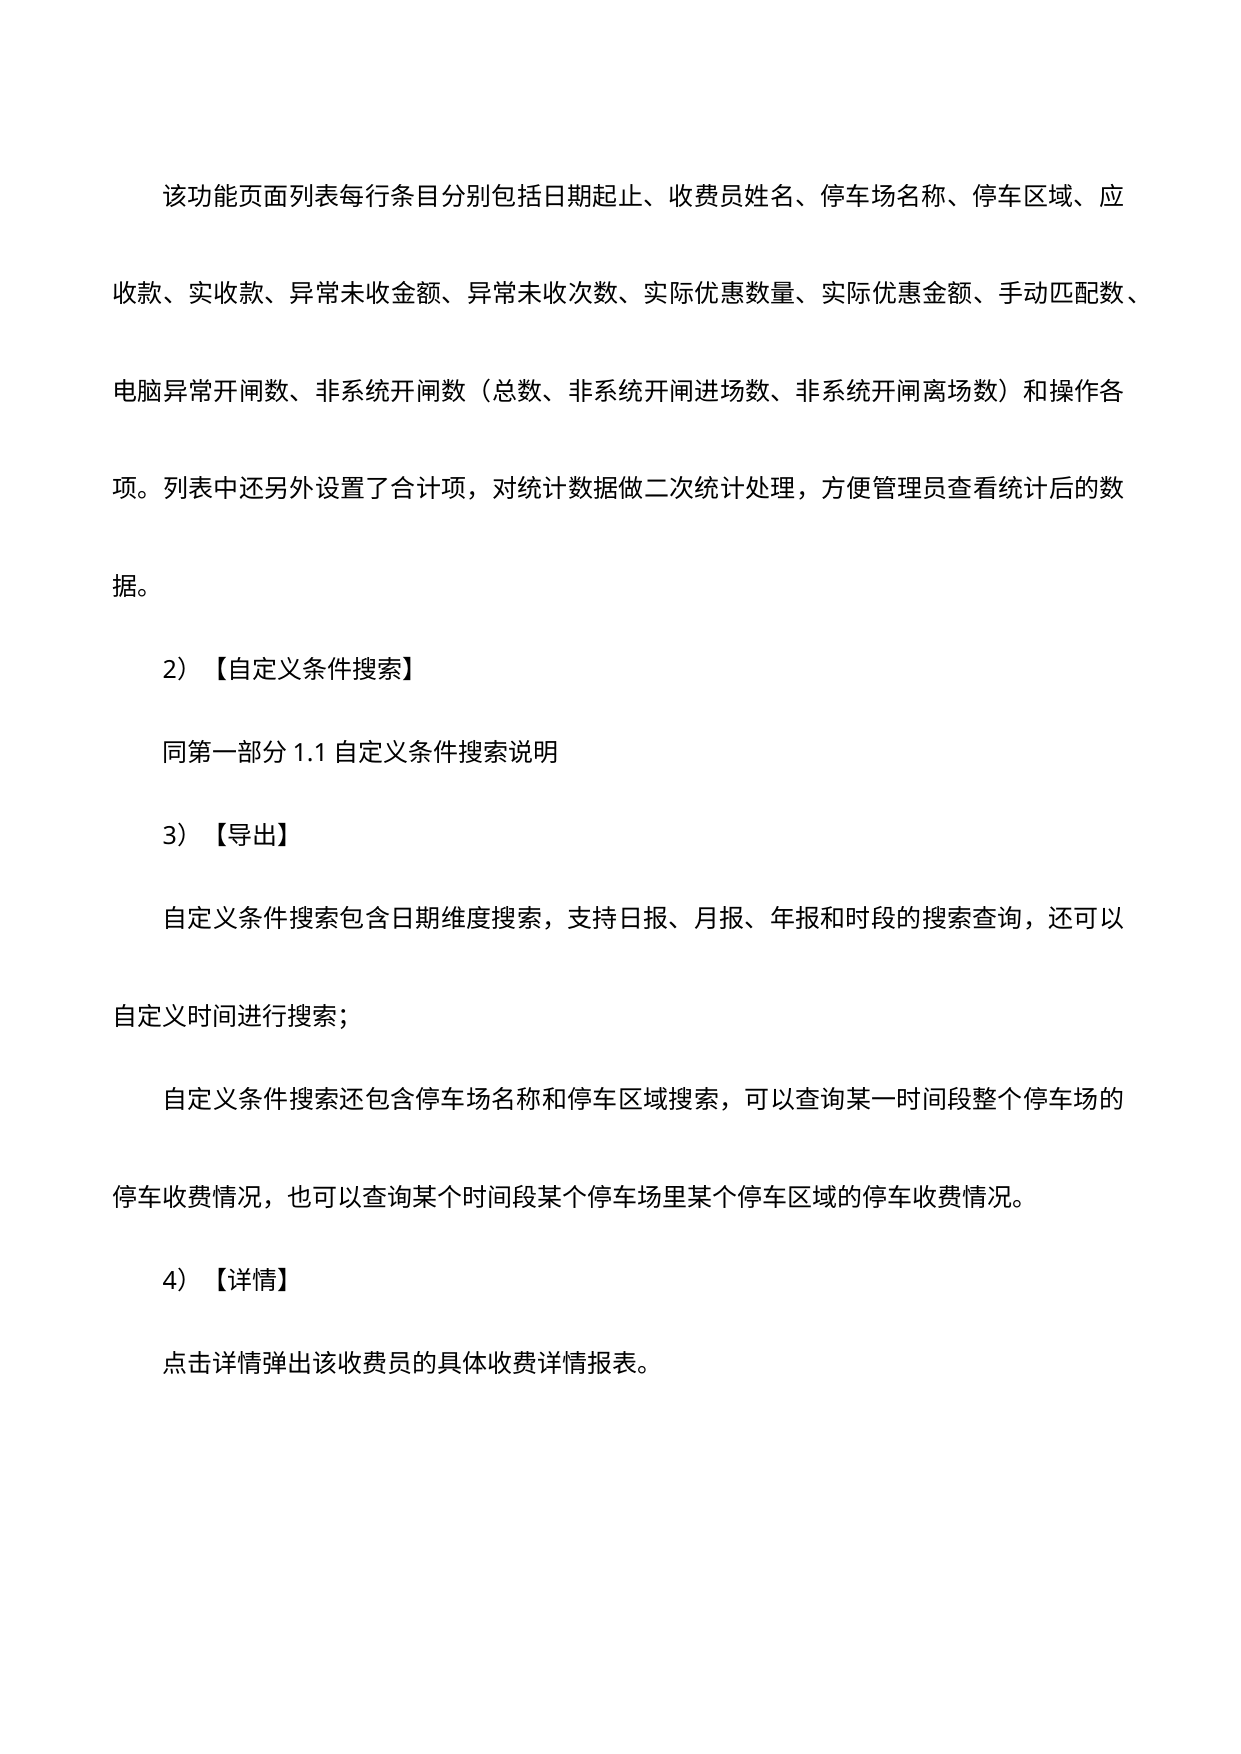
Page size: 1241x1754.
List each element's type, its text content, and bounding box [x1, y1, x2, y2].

list 该功能页面列表每行条目分别包括日期起止、收费员姓名、停车场名称、停车区域、应收款、实收款、异常未收金额、异常未收次数、实际优惠数量、实际优惠金额、手动匹配数、电脑异常开闸数、非系统开闸数（总数、非系统开闸进场数、非系统开闸离场数）和操作各项。列表中还另外设置了合计项，对统计数据做二次统计处理，方便管理员查看统计后的数据。 [112, 162, 1128, 617]
list 自定义条件搜索包含日期维度搜索，支持日报、月报、年报和时段的搜索查询，还可以自定义时间进行搜索； [112, 884, 1128, 1047]
list 同第一部分1.1自定义条件搜索说明 [112, 718, 1128, 783]
list 4）【详情】 [112, 1246, 1128, 1311]
list 自定义条件搜索还包含停车场名称和停车区域搜索，可以查询某一时间段整个停车场的停车收费情况，也可以查询某个时间段某个停车场里某个停车区域的停车收费情况。 [112, 1065, 1128, 1228]
list 点击详情弹出该收费员的具体收费详情报表。 [112, 1329, 1128, 1394]
list 2）【自定义条件搜索】 [112, 635, 1128, 700]
list 3）【导出】 [112, 801, 1128, 866]
